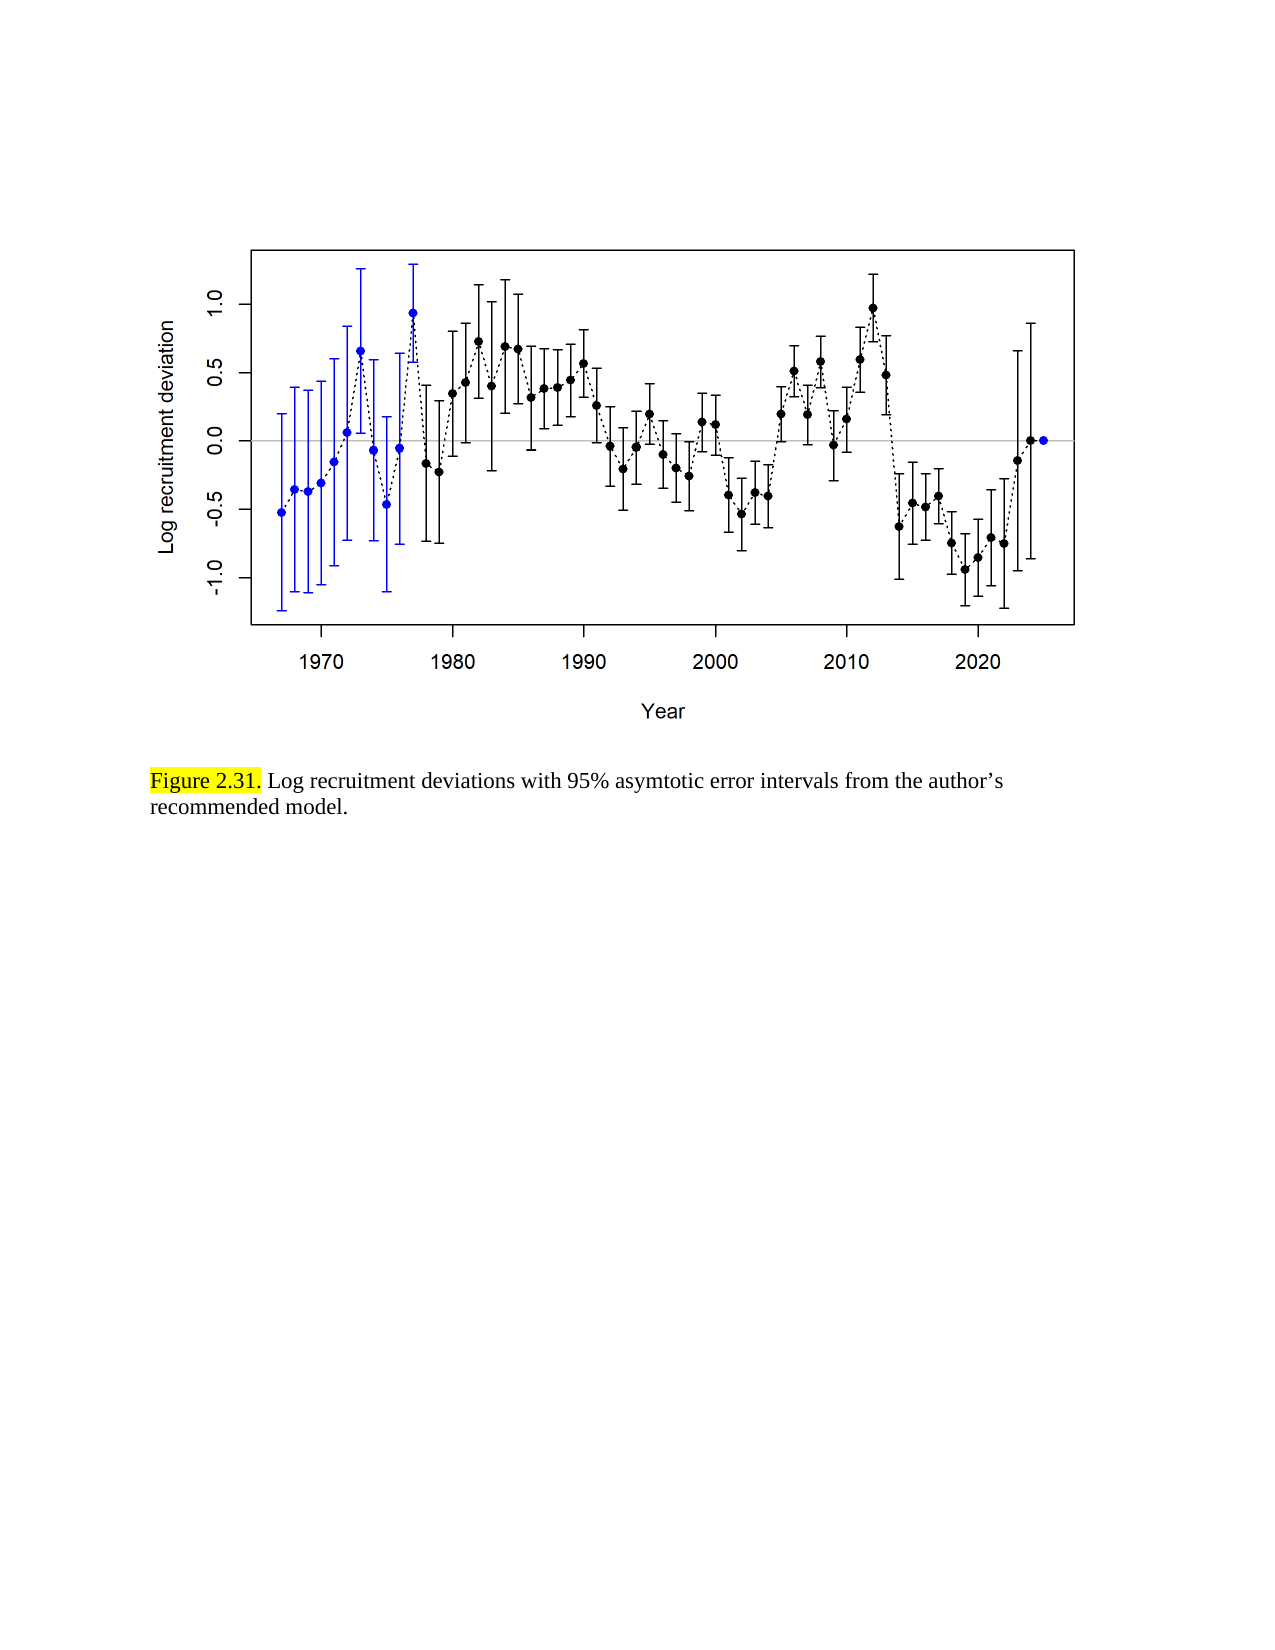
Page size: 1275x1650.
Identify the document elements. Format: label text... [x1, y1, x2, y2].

subtitle Figure 2.31. Log recruitment deviations with 95% asymtotic error intervals from the author’s recommended model. [150, 767, 1125, 819]
picture [150, 150, 1125, 750]
